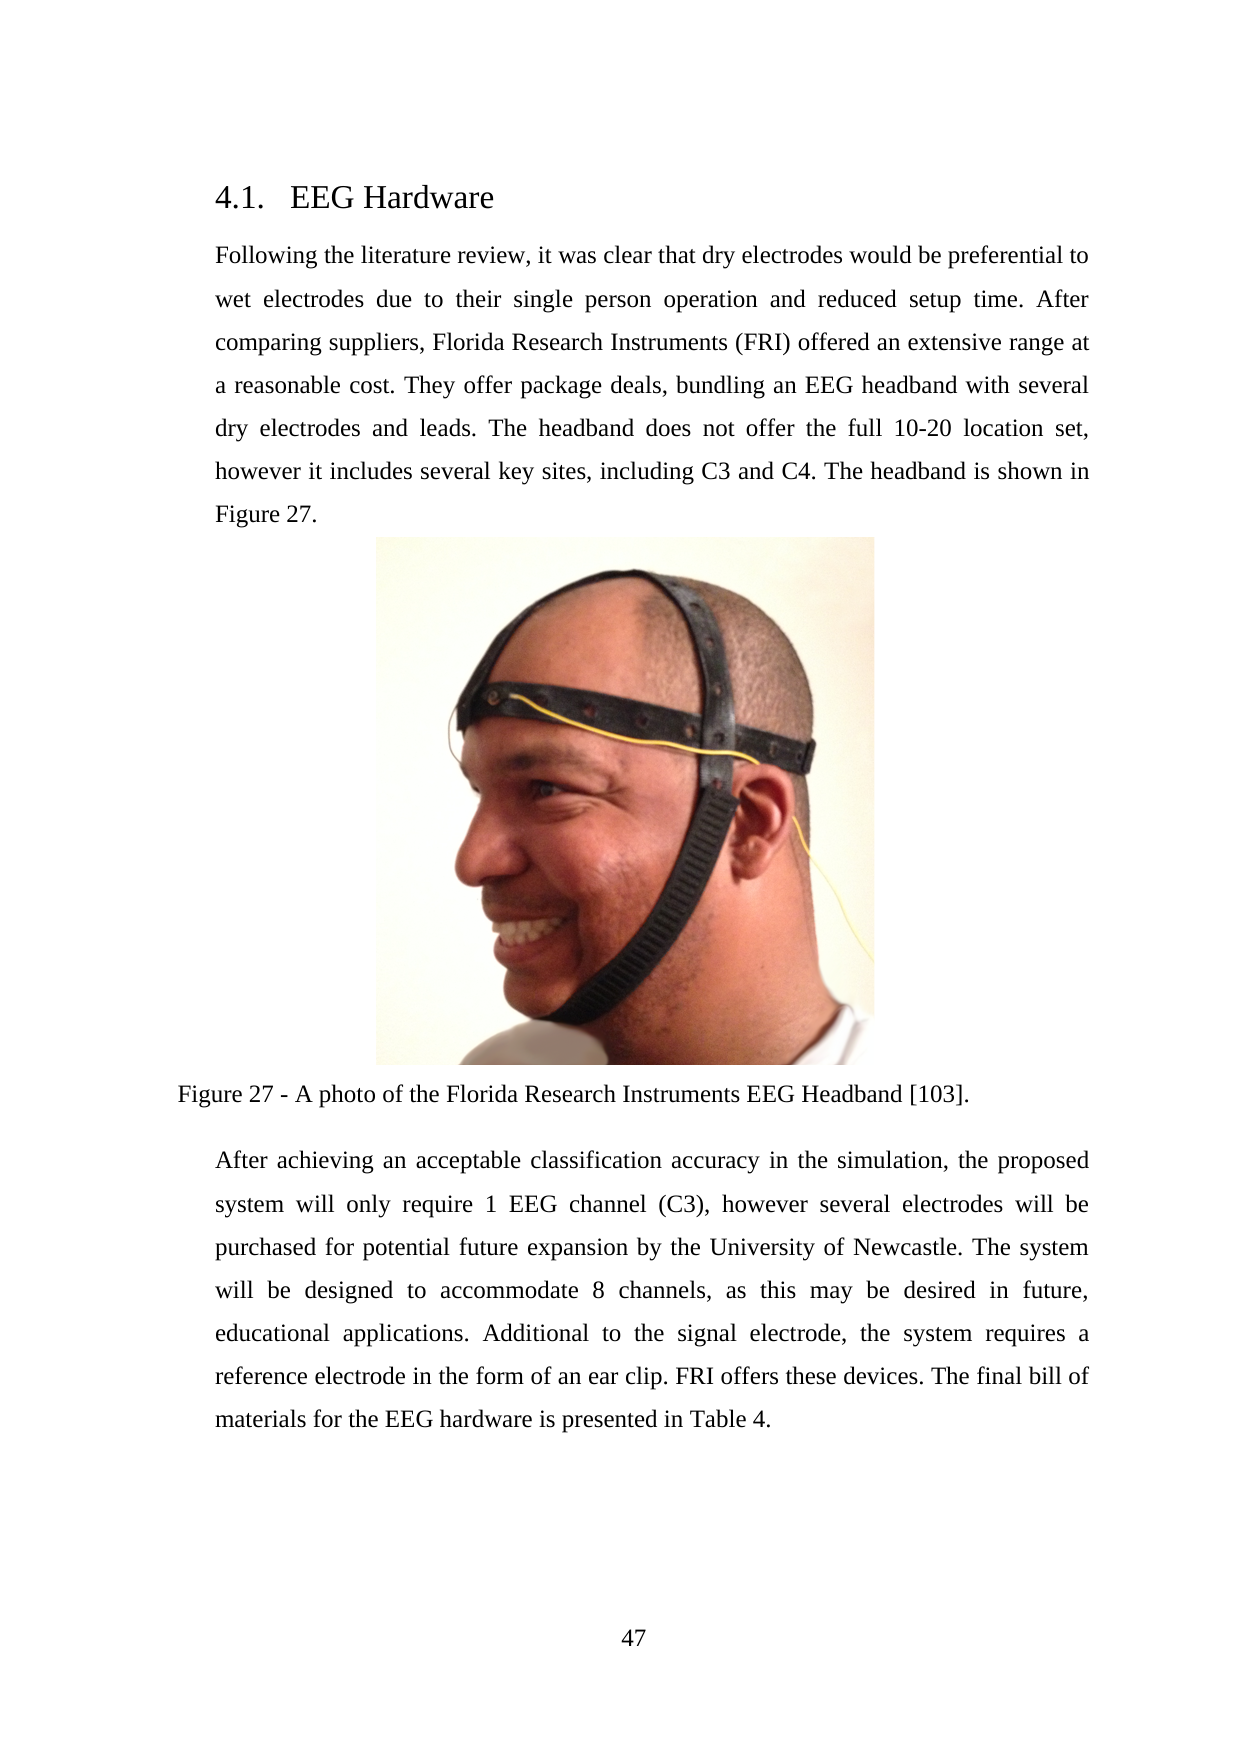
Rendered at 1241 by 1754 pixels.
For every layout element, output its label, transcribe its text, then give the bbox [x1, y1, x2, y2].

text After achieving an acceptable classification accuracy in the simulation, the proposed system will only require 1 EEG channel (C3), however several electrodes will be purchased for potential future expansion by the University of Newcastle. The system will be designed to accommodate 8 channels, as this may be desired in future, educational applications. Additional to the signal electrode, the system requires a reference electrode in the form of an ear clip. FRI offers these devices. The final bill of materials for the EEG hardware is presented in Table 4. [215, 1146, 1090, 1433]
text Following the literature review, it was clear that dry electrodes would be preferential to wet electrodes due to their single person operation and reduced setup time. After comparing suppliers, Florida Research Instruments (FRI) offered an extensive range at a reasonable cost. They offer package deals, bundling an EEG headband with several dry electrodes and leads. The headband does not offer the full 10-20 location set, however it includes several key sites, including C3 and C4. The headband is shown in Figure 27. [215, 241, 1090, 528]
picture [376, 537, 875, 1065]
subtitle EEG Hardware [215, 177, 1090, 216]
